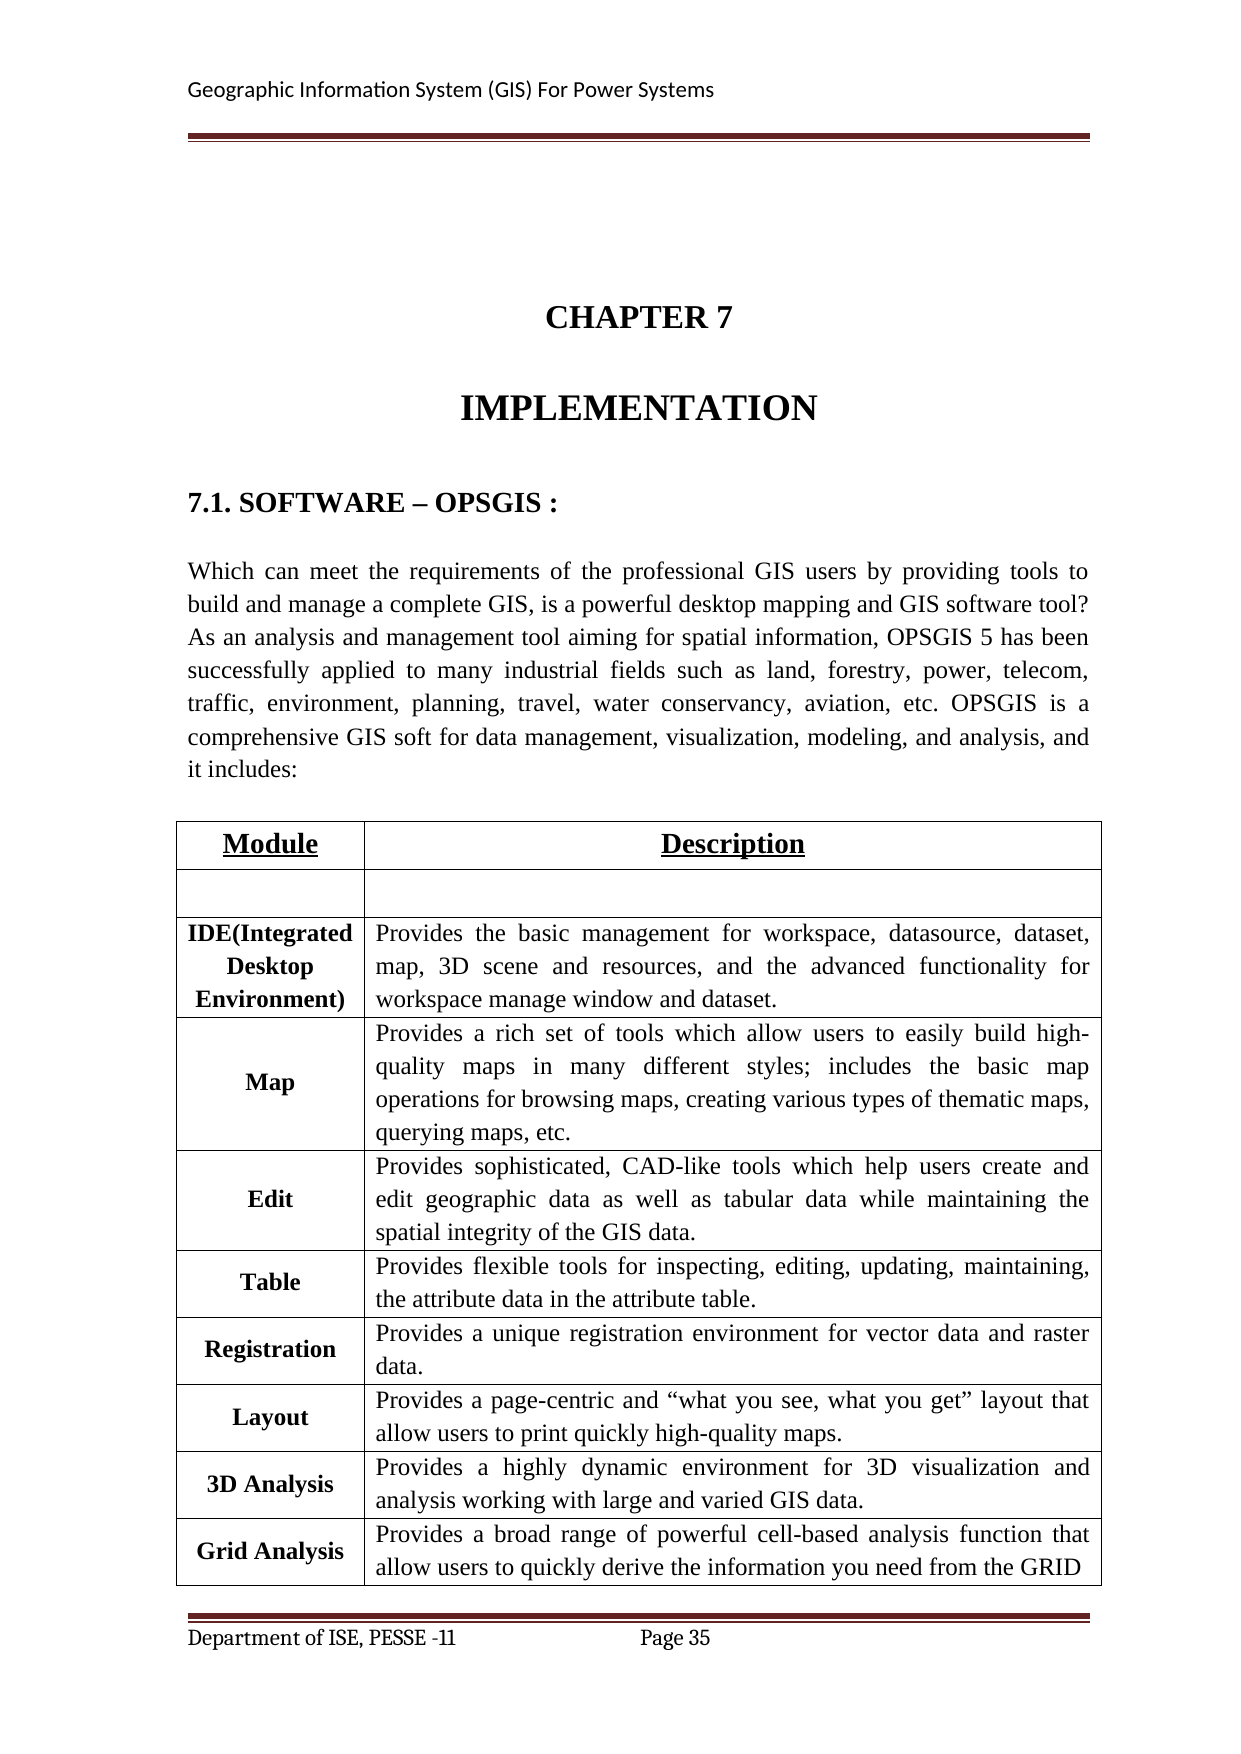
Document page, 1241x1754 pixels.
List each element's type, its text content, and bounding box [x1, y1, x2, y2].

table_cell IDE(Integrated Desktop Environment) [177, 918, 364, 1017]
table_cell [177, 870, 364, 917]
text IMPLEMENTATION [187, 386, 1090, 429]
table_cell Provides a highly dynamic environment for 3D visualization and analysis working with large and varied GIS data. [365, 1452, 1101, 1518]
table_cell Edit [177, 1151, 364, 1250]
table_cell Registration [177, 1318, 364, 1384]
table_cell Provides flexible tools for inspecting, editing, updating, maintaining, the attribute data in the attribute table. [365, 1251, 1101, 1317]
table_cell Provides sophisticated, CAD-like tools which help users create and edit geographic data as well as tabular data while maintaining the spatial integrity of the GIS data. [365, 1151, 1101, 1250]
table_cell Layout [177, 1385, 364, 1451]
table_cell [365, 870, 1101, 917]
table_header Module [177, 822, 364, 869]
table_cell Provides a unique registration environment for vector data and raster data. [365, 1318, 1101, 1384]
table_cell Provides a broad range of powerful cell-based analysis function that allow users to quickly derive the information you need from the GRID [365, 1519, 1101, 1585]
table_cell Table [177, 1251, 364, 1317]
text Which can meet the requirements of the professional GIS users by providing tools to build and manage a complete GIS, is a powerful desktop mapping and GIS software tool? As an analysis and management tool aiming for spatial information, OPSGIS 5 has been successfully applied to many industrial fields such as land, forestry, power, telecom, traffic, environment, planning, travel, water conservancy, aviation, etc. OPSGIS is a comprehensive GIS soft for data management, visualization, modeling, and analysis, and it includes: [187, 556, 1090, 783]
text CHAPTER 7 [187, 298, 1090, 336]
table_cell Grid Analysis [177, 1519, 364, 1585]
table_cell Provides a page-centric and “what you see, what you get” layout that allow users to print quickly high-quality maps. [365, 1385, 1101, 1451]
table_cell Map [177, 1018, 364, 1150]
text 7.1. SOFTWARE – OPSGIS : [187, 485, 1090, 518]
table_header Description [365, 822, 1101, 869]
table_cell Provides the basic management for workspace, datasource, dataset, map, 3D scene and resources, and the advanced functionality for workspace manage window and dataset. [365, 918, 1101, 1017]
table_cell Provides a rich set of tools which allow users to easily build high-quality maps in many different styles; includes the basic map operations for browsing maps, creating various types of thematic maps, querying maps, etc. [365, 1018, 1101, 1150]
table_cell 3D Analysis [177, 1452, 364, 1518]
